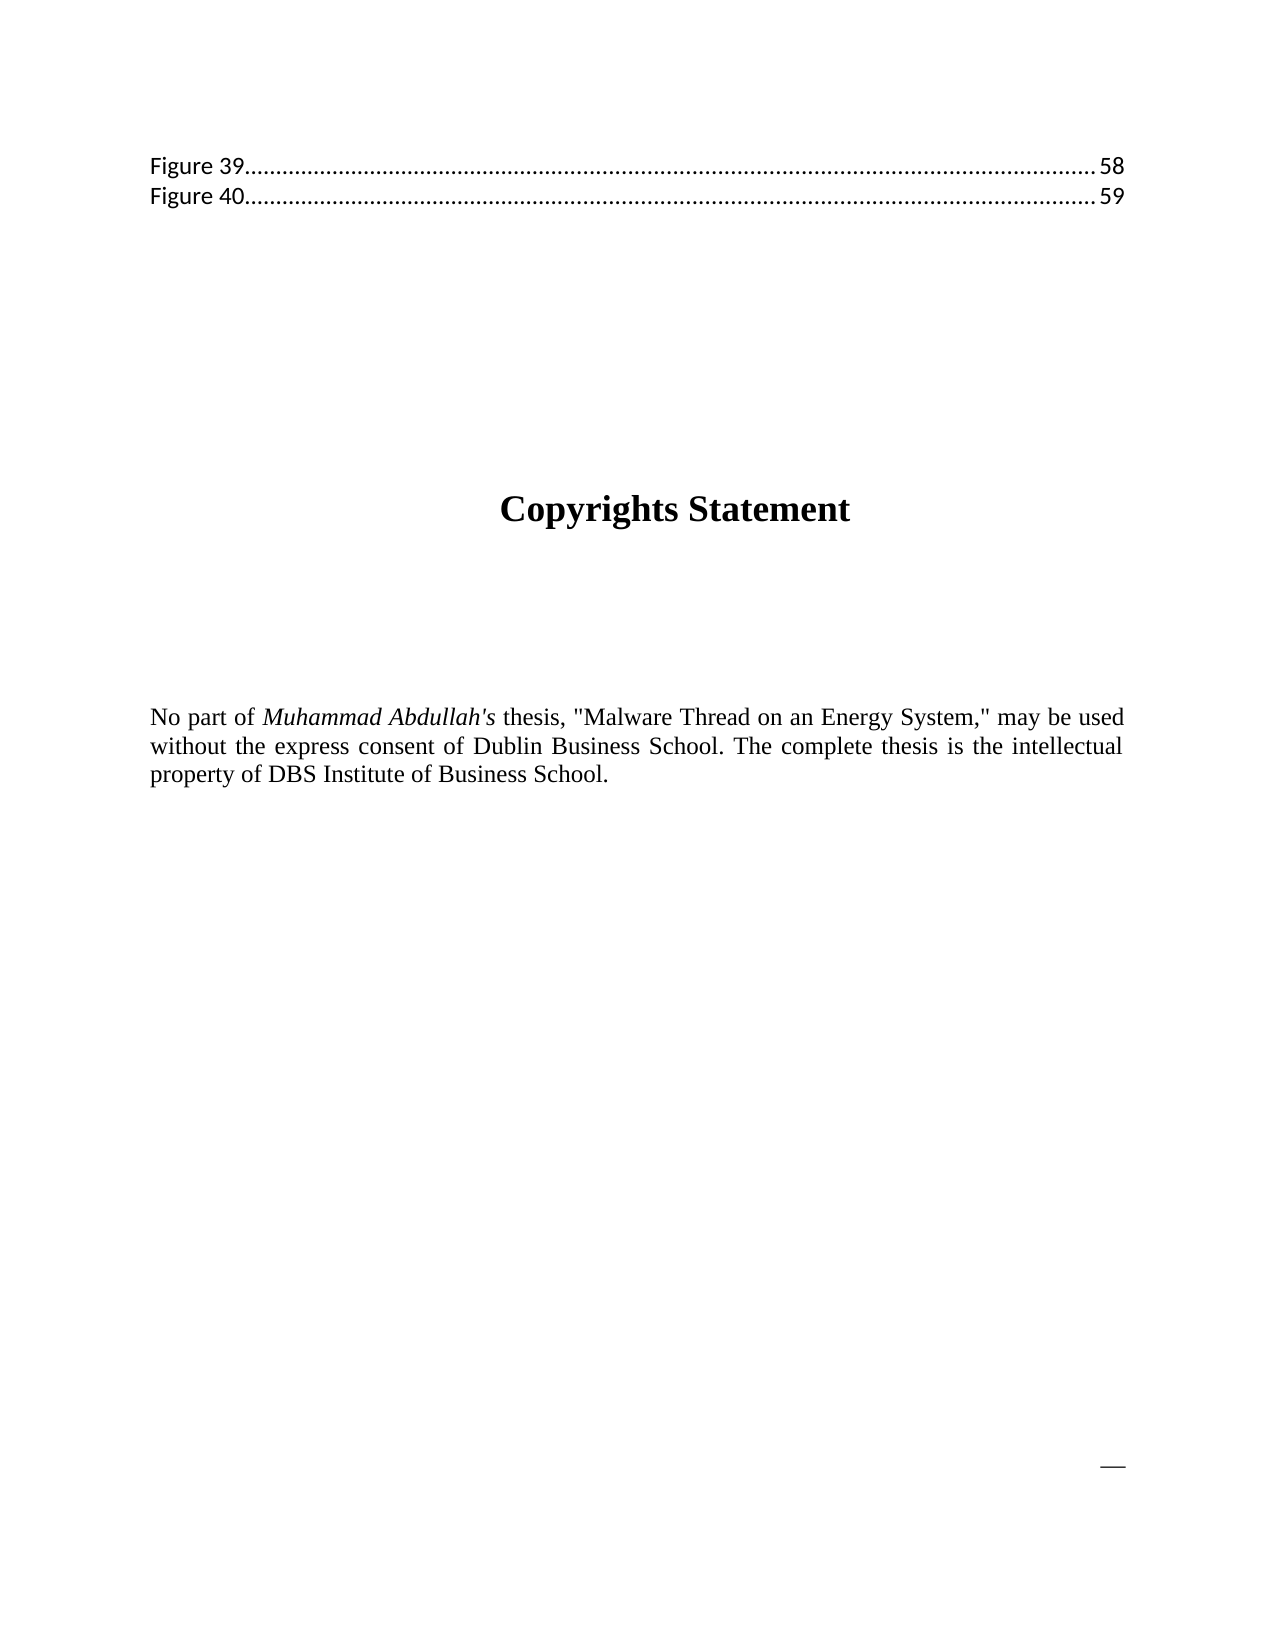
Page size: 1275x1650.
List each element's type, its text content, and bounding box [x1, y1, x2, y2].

text Figure 39 58 [150, 150, 1221, 181]
text — [46, 1450, 1125, 1478]
text Figure 40 59 [150, 181, 1221, 211]
text No part of Muhammad Abdullah's thesis, "Malware Thread on an Energy System," may be used without the express consent of Dublin Business School. The complete thesis is the intellectual property of DBS Institute of Business School. [150, 702, 1125, 788]
text Copyrights Statement [499, 487, 1221, 530]
